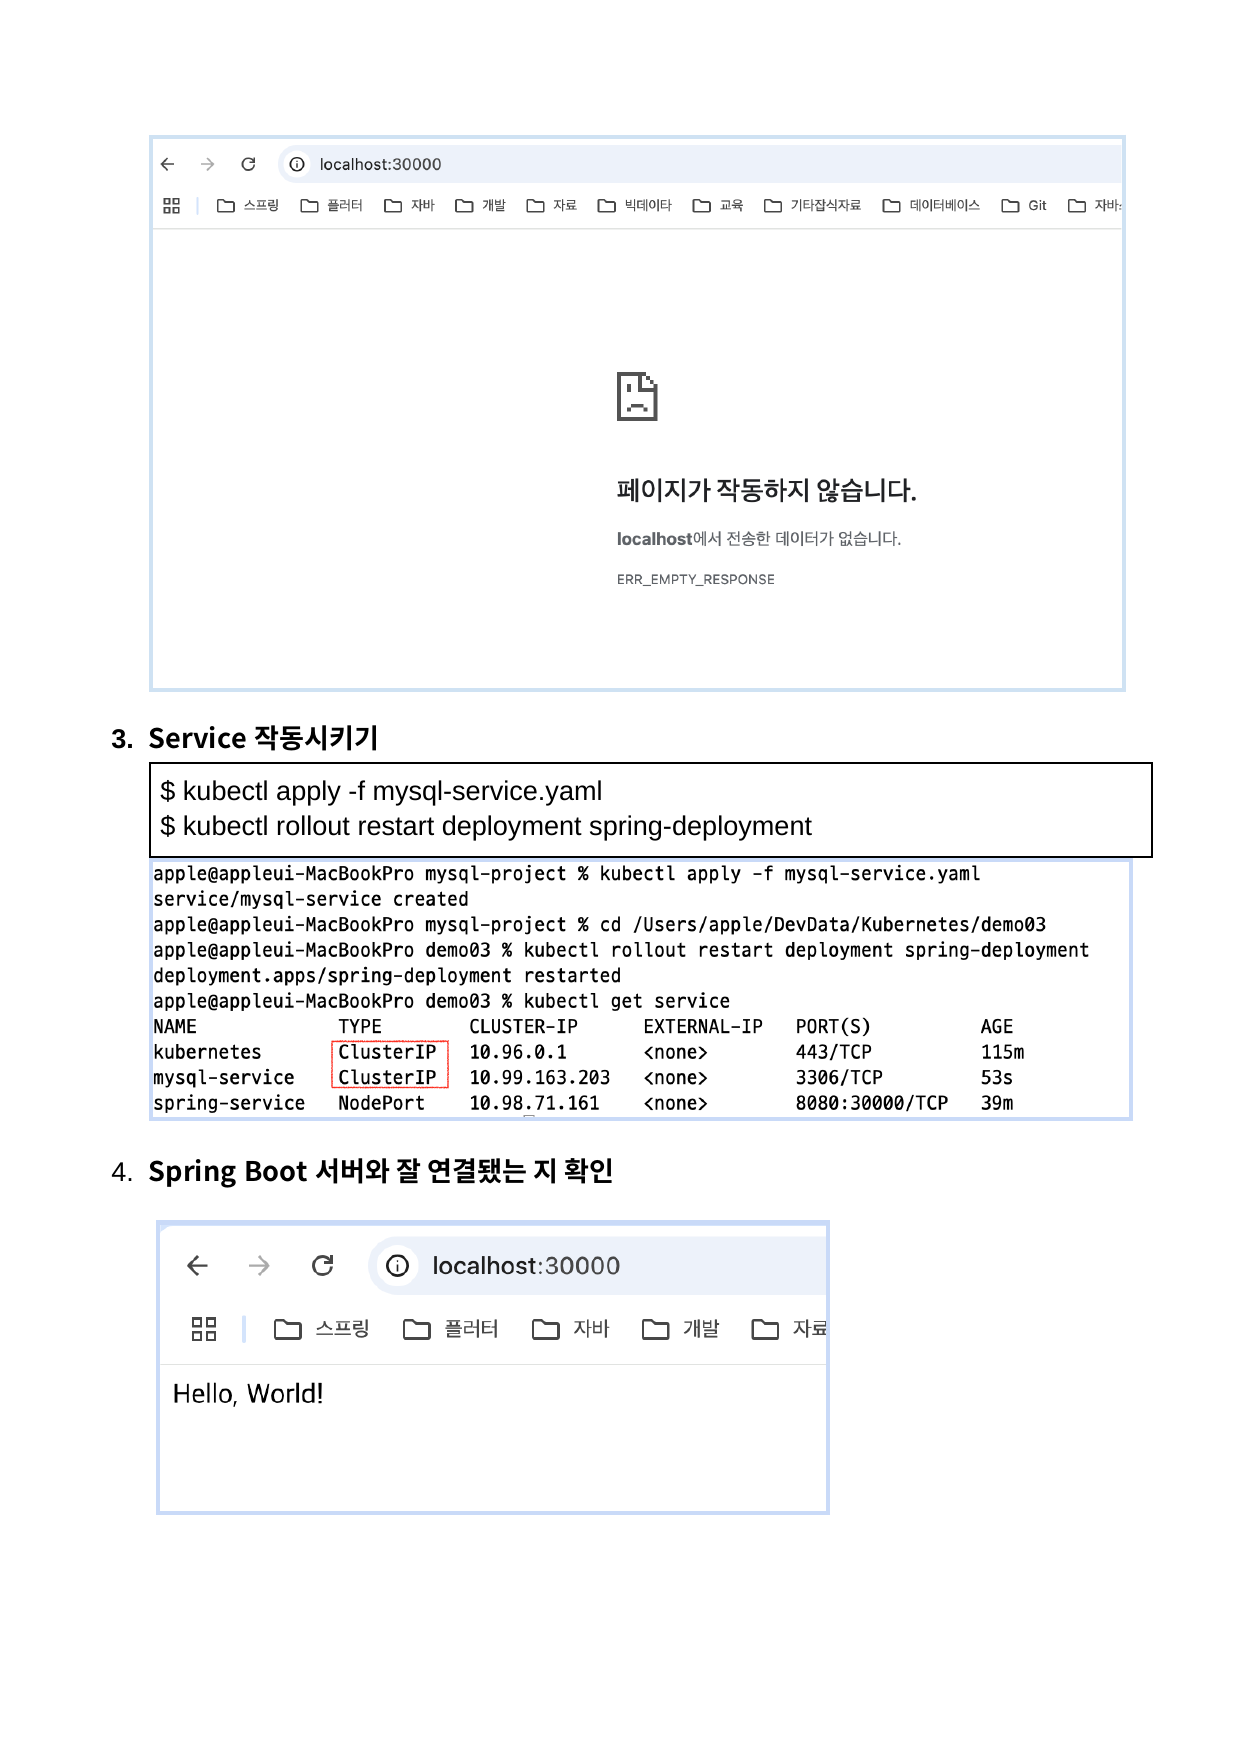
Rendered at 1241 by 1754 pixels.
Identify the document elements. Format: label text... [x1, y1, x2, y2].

picture [160, 1225, 826, 1511]
picture [153, 139, 1122, 688]
table_header $ kubectl apply -f mysql-service.yaml $ kubectl rollout restart deployment spring-deployment [151, 764, 1151, 856]
picture [153, 862, 1129, 1117]
list Service 작동시키기 [111, 717, 1151, 756]
